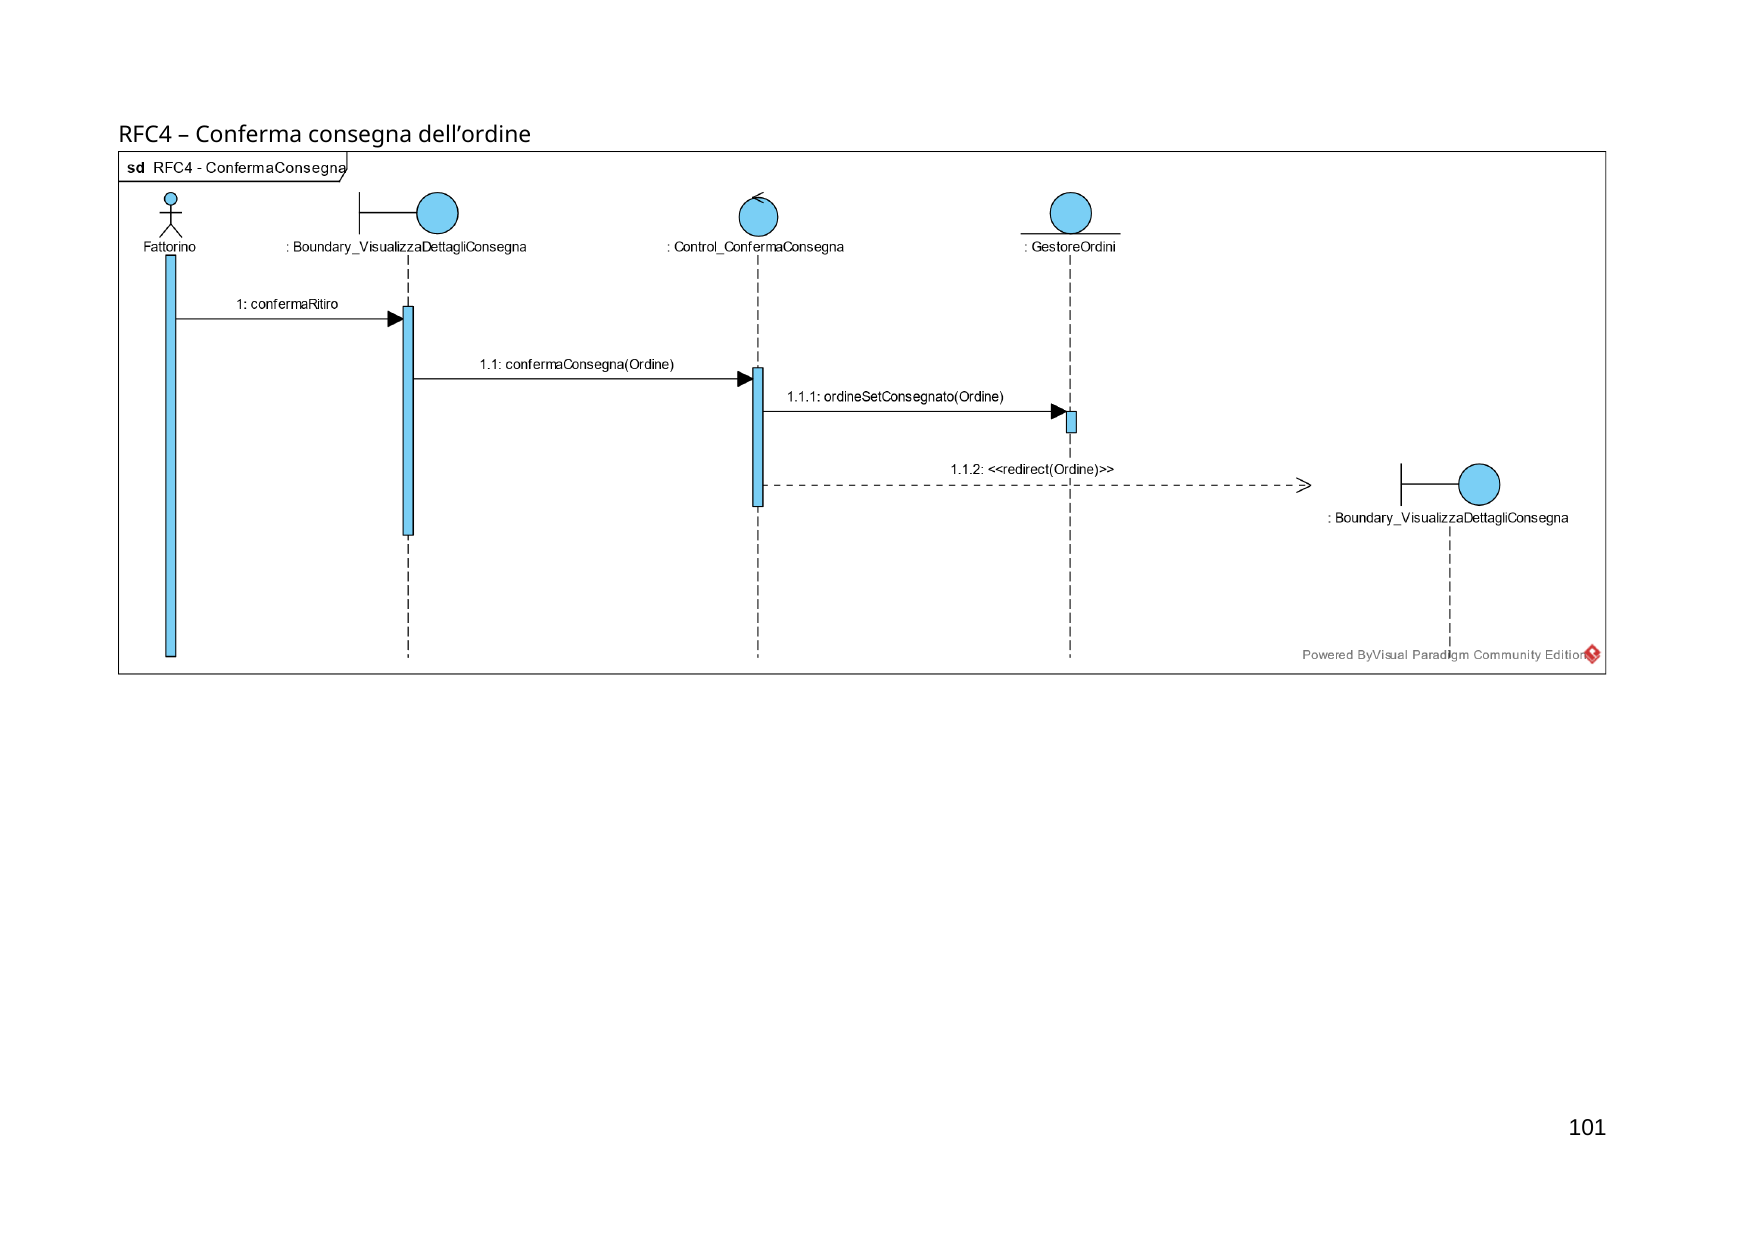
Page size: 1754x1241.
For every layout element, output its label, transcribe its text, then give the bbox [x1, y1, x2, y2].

text RFC4 – Conferma consegna dell’ordine [118, 118, 1606, 151]
picture [118, 151, 1607, 675]
